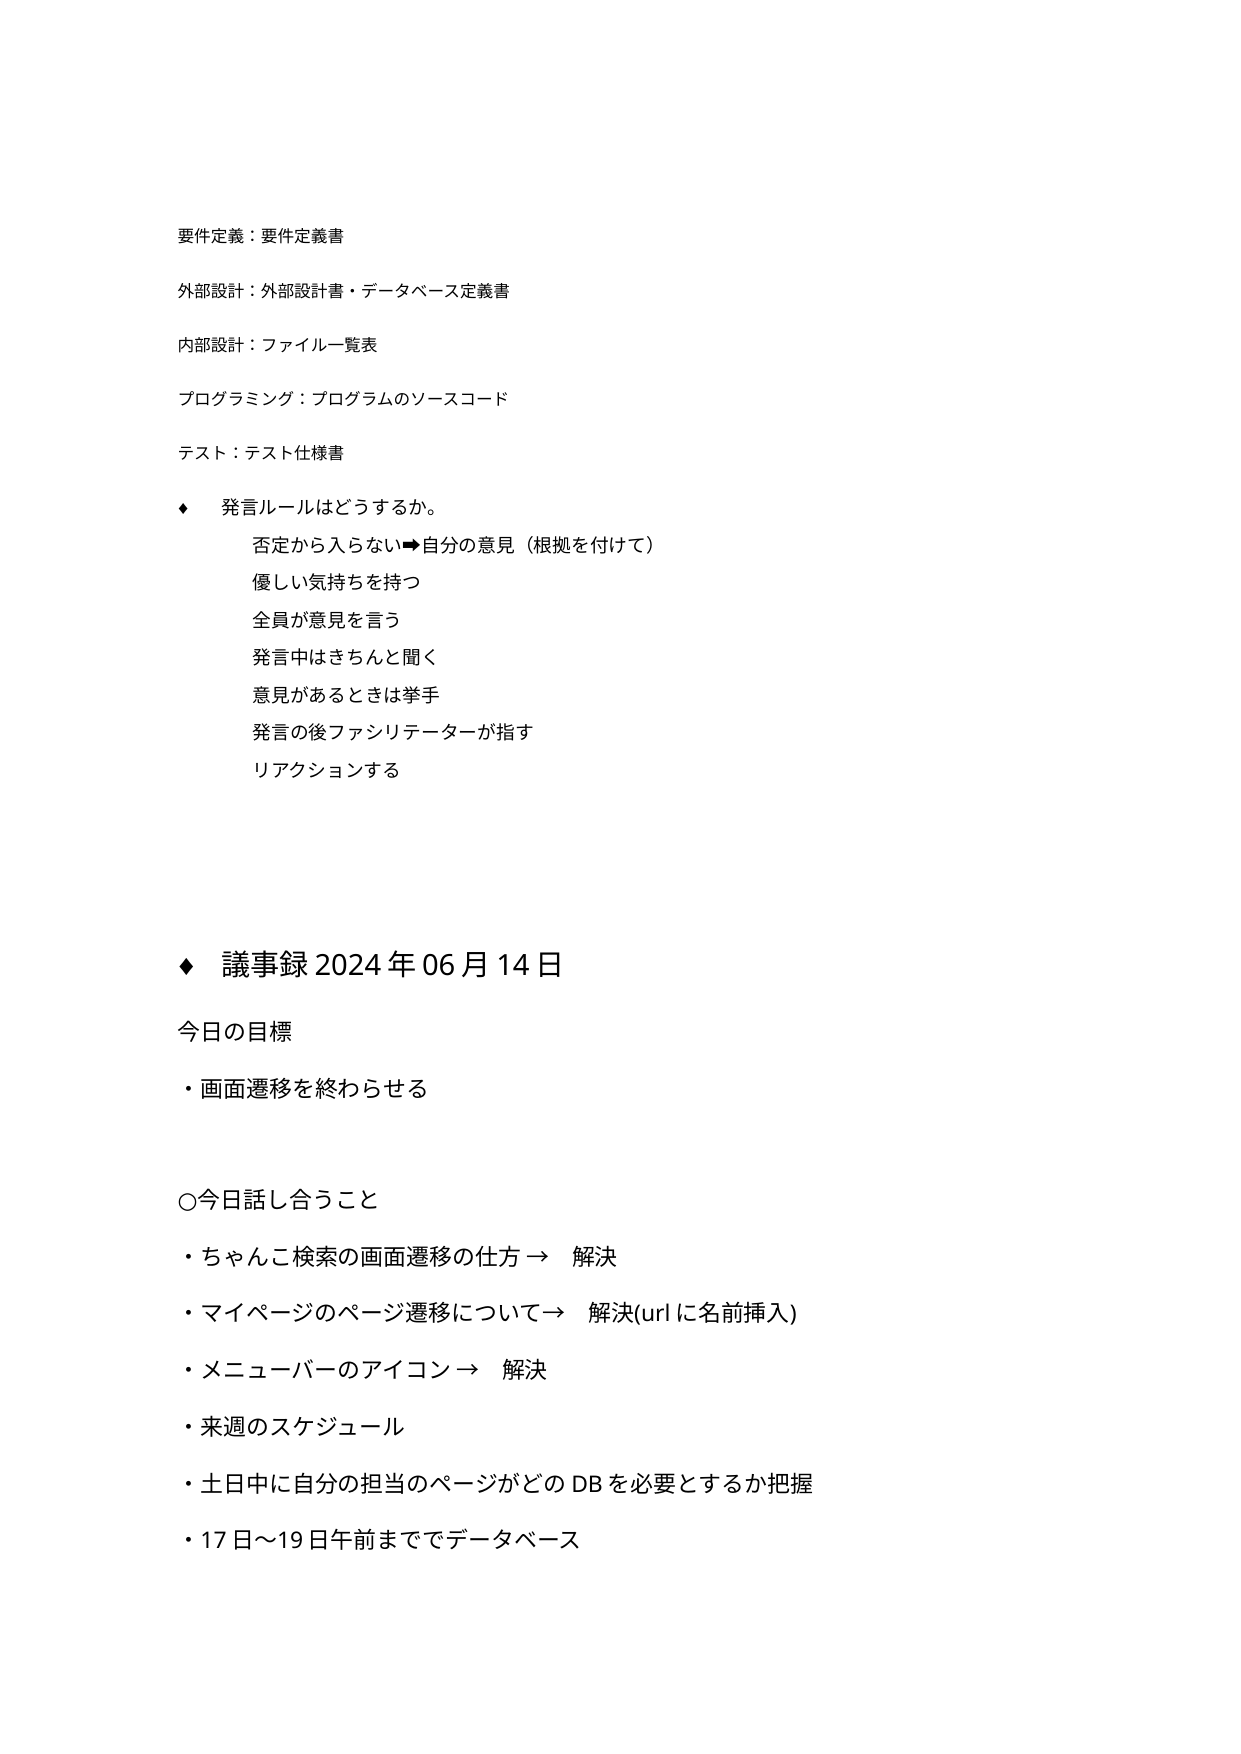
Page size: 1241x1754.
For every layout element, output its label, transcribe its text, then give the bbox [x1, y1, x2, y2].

list リアクションする [252, 750, 1063, 788]
text 要件定義：要件定義書 [177, 217, 1063, 254]
text 外部設計：外部設計書・データベース定義書 [177, 271, 1063, 308]
text ・マイページのページ遷移について→ 解決(urlに名前挿入) [177, 1293, 1063, 1331]
text テスト：テスト仕様書 [177, 433, 1063, 471]
list 意見があるときは挙手 [252, 675, 1063, 713]
text ・土日中に自分の担当のページがどのDBを必要とするか把握 [177, 1463, 1063, 1501]
list 発言ルールはどうするか。 [177, 488, 1063, 525]
text ・来週のスケジュール [177, 1407, 1063, 1444]
text ・17日～19日午前まででデータベース [177, 1520, 1063, 1558]
text プログラミング：プログラムのソースコード [177, 379, 1063, 417]
text ・ちゃんこ検索の画面遷移の仕方 → 解決 [177, 1236, 1063, 1274]
list 全員が意見を言う [252, 600, 1063, 638]
text 内部設計：ファイル一覧表 [177, 325, 1063, 363]
text ○今日話し合うこと [177, 1179, 1063, 1217]
text ・メニューバーのアイコン → 解決 [177, 1350, 1063, 1387]
list 発言の後ファシリテーターが指す [252, 713, 1063, 750]
text ・画面遷移を終わらせる [177, 1068, 1063, 1106]
text 今日の目標 [177, 1012, 1063, 1049]
list 優しい気持ちを持つ [252, 563, 1063, 600]
subtitle 議事録2024年06月14日 [177, 925, 1063, 1000]
list 否定から入らない➡自分の意見（根拠を付けて） [252, 525, 1063, 563]
list 発言中はきちんと聞く [252, 638, 1063, 675]
